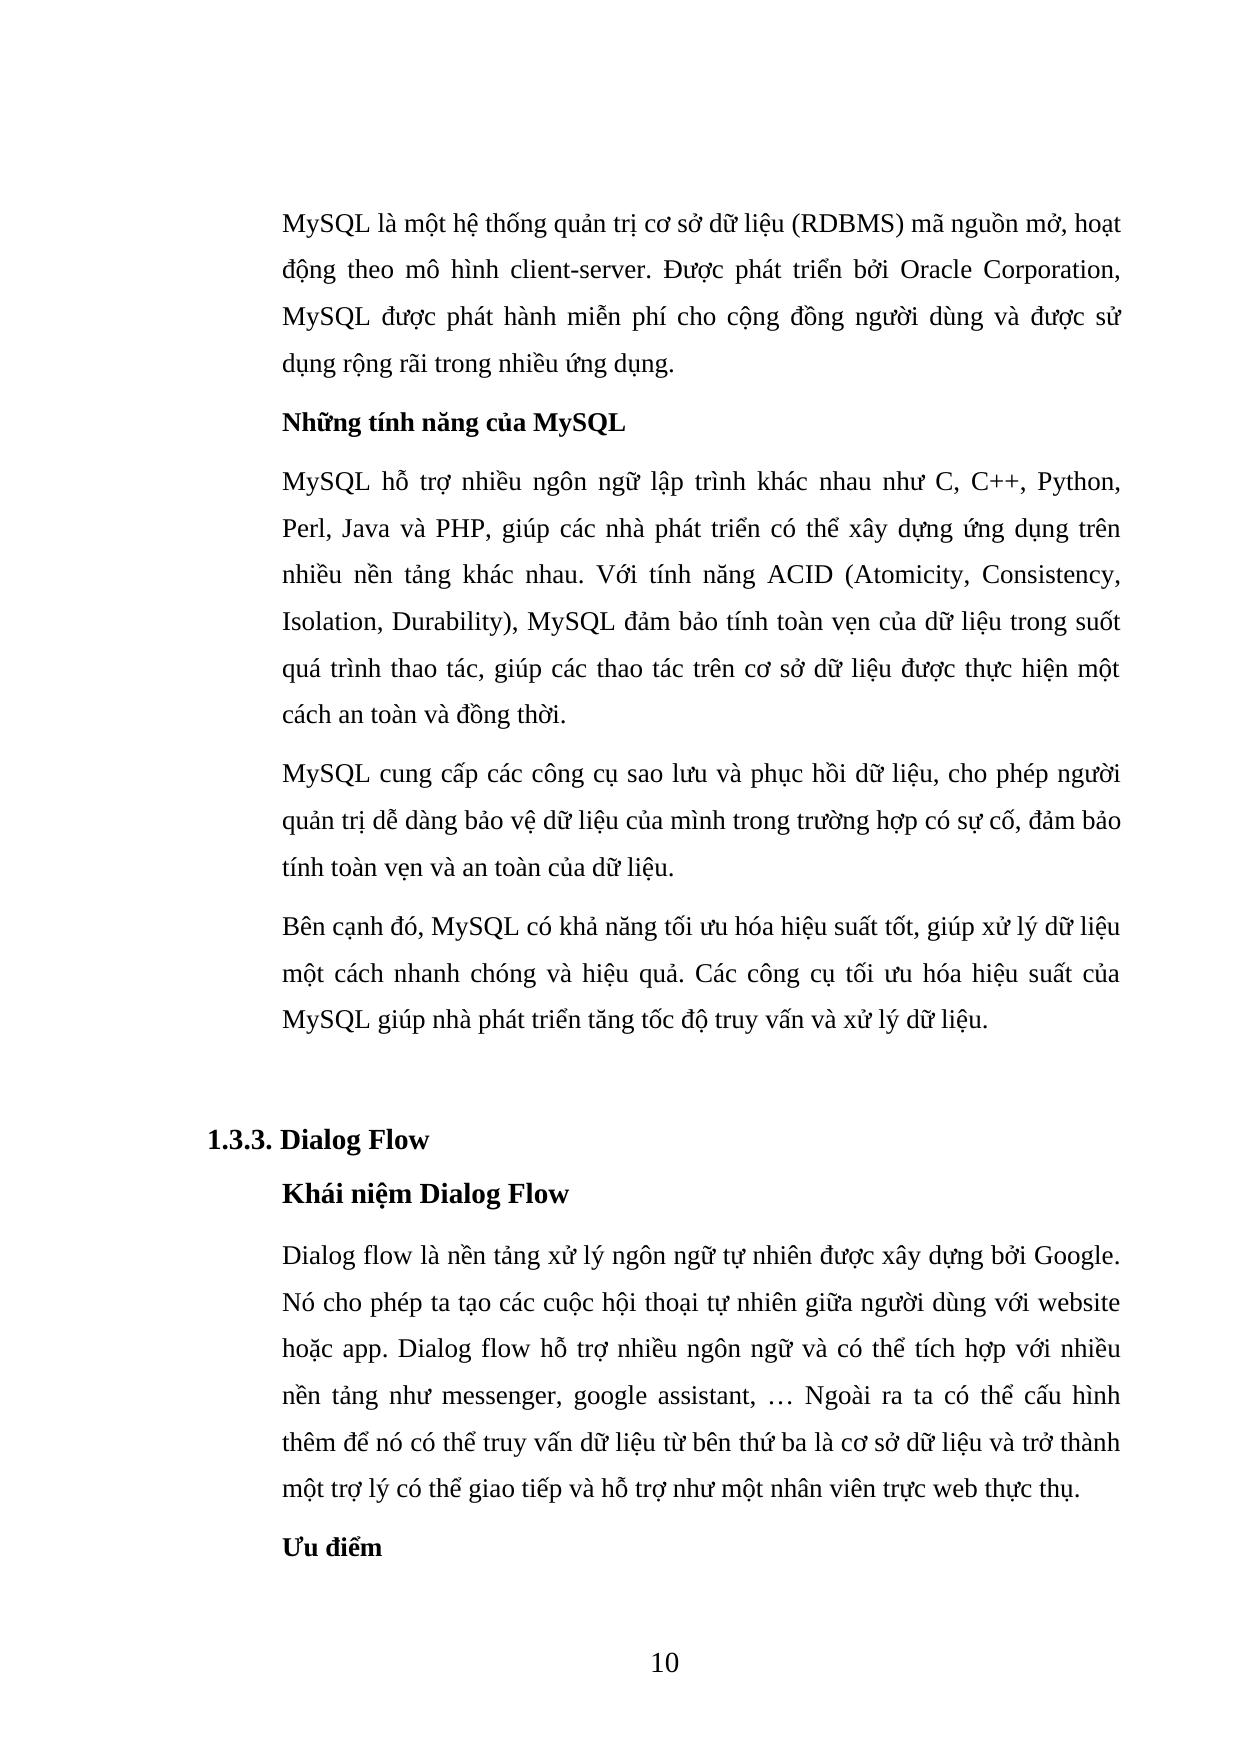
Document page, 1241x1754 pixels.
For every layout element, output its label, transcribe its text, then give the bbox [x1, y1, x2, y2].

text Khái niệm Dialog Flow [207, 1176, 1122, 1210]
text Bên cạnh đó, MySQL có khả năng tối ưu hóa hiệu suất tốt, giúp xử lý dữ liệu một cách nhanh chóng và hiệu quả. Các công cụ tối ưu hóa hiệu suất của MySQL giúp nhà phát triển tăng tốc độ truy vấn và xử lý dữ liệu. [282, 910, 1122, 1034]
text Ưu điểm [282, 1532, 1122, 1563]
subtitle 1.3.3. Dialog Flow [207, 1122, 1122, 1155]
text Dialog flow là nền tảng xử lý ngôn ngữ tự nhiên được xây dựng bởi Google. Nó cho phép ta tạo các cuộc hội thoại tự nhiên giữa người dùng với website hoặc app. Dialog flow hỗ trợ nhiều ngôn ngữ và có thể tích hợp với nhiều nền tảng như messenger, google assistant, … Ngoài ra ta có thể cấu hình thêm để nó có thể truy vấn dữ liệu từ bên thứ ba là cơ sở dữ liệu và trở thành một trợ lý có thể giao tiếp và hỗ trợ như một nhân viên trực web thực thụ. [282, 1239, 1122, 1503]
text MySQL là một hệ thống quản trị cơ sở dữ liệu (RDBMS) mã nguồn mở, hoạt động theo mô hình client-server. Được phát triển bởi Oracle Corporation, MySQL được phát hành miễn phí cho cộng đồng người dùng và được sử dụng rộng rãi trong nhiều ứng dụng. [282, 207, 1122, 378]
text MySQL hỗ trợ nhiều ngôn ngữ lập trình khác nhau như C, C++, Python, Perl, Java và PHP, giúp các nhà phát triển có thể xây dựng ứng dụng trên nhiều nền tảng khác nhau. Với tính năng ACID (Atomicity, Consistency, Isolation, Durability), MySQL đảm bảo tính toàn vẹn của dữ liệu trong suốt quá trình thao tác, giúp các thao tác trên cơ sở dữ liệu được thực hiện một cách an toàn và đồng thời. [282, 465, 1122, 729]
text MySQL cung cấp các công cụ sao lưu và phục hồi dữ liệu, cho phép người quản trị dễ dàng bảo vệ dữ liệu của mình trong trường hợp có sự cố, đảm bảo tính toàn vẹn và an toàn của dữ liệu. [282, 758, 1122, 882]
text Những tính năng của MySQL [282, 406, 1122, 437]
